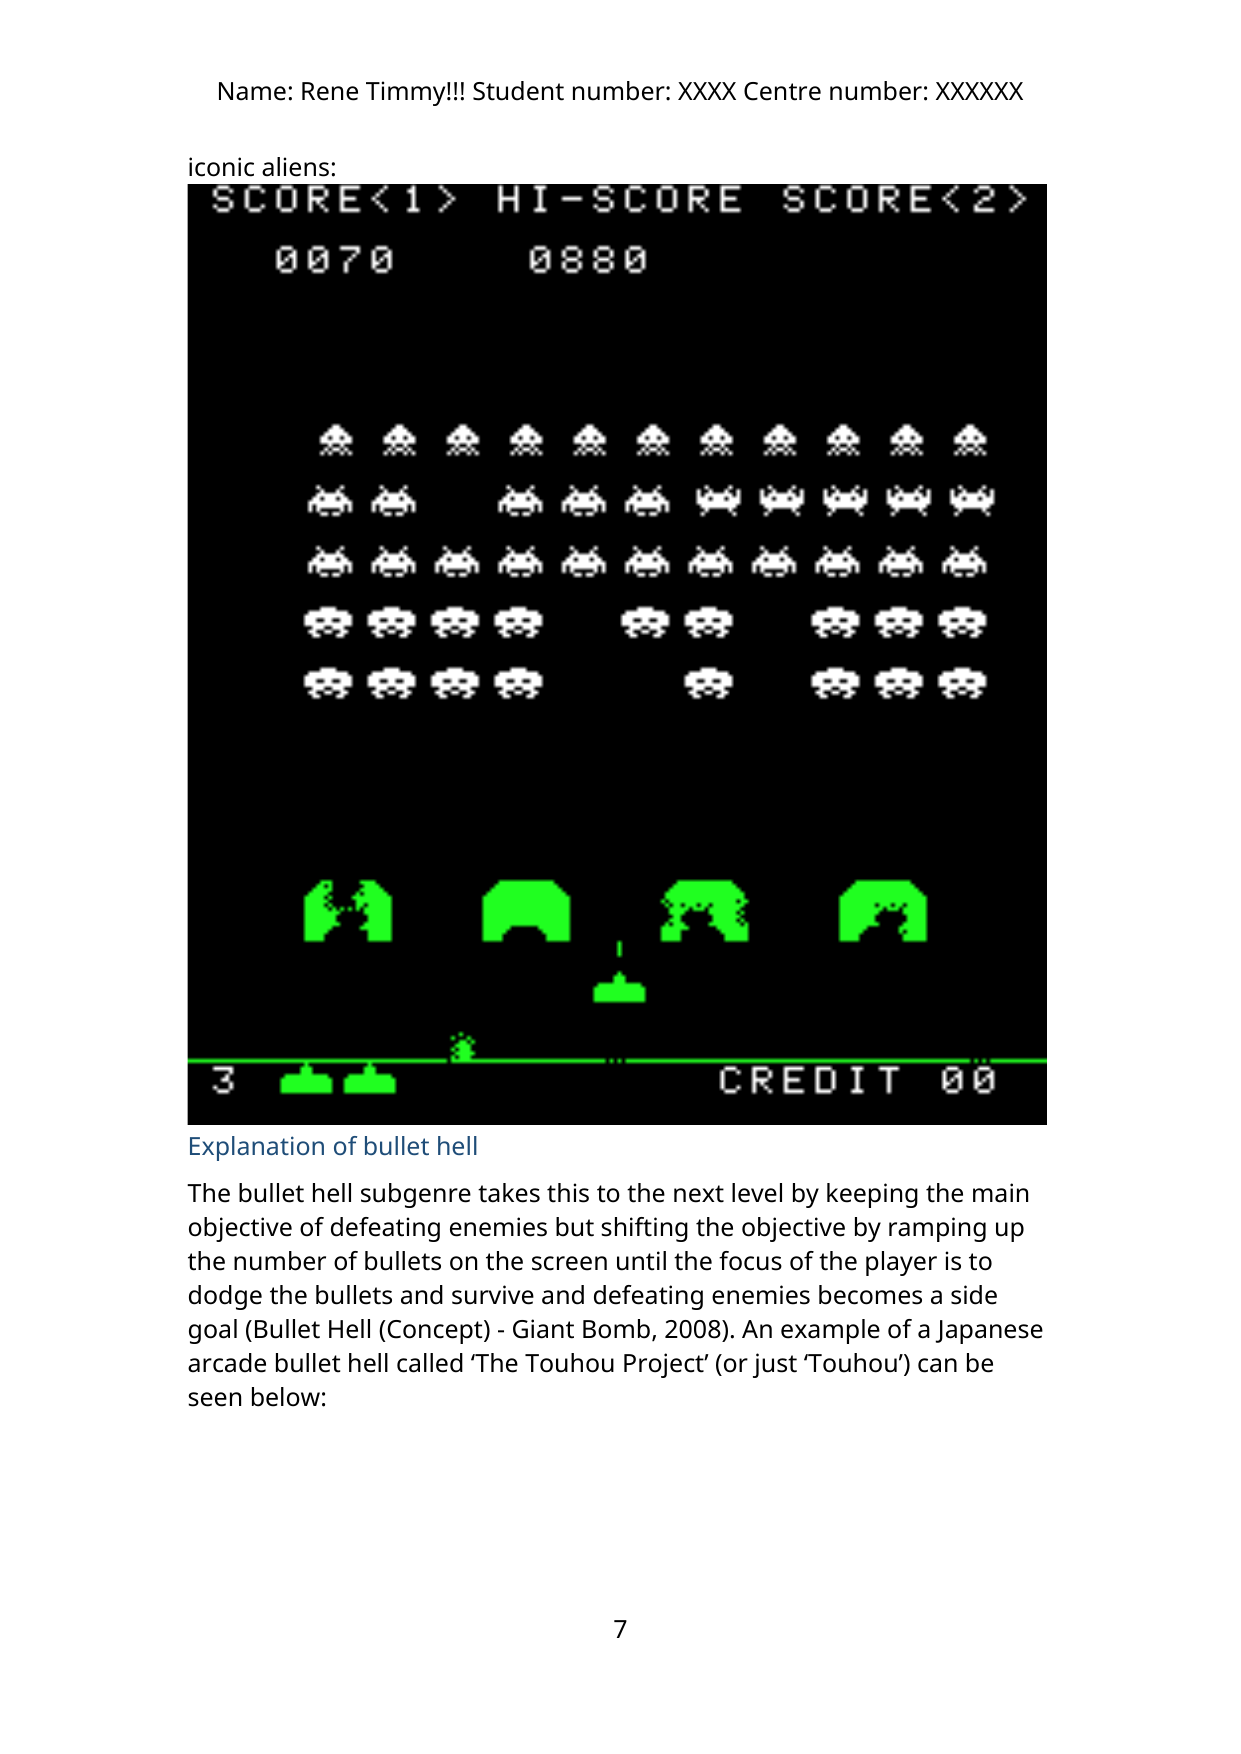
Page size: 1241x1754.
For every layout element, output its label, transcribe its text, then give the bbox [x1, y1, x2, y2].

subtitle Explanation of bullet hell [187, 1129, 1053, 1163]
picture [187, 184, 1047, 1125]
text The bullet hell subgenre takes this to the next level by keeping the main objective of defeating enemies but shifting the objective by ramping up the number of bullets on the screen until the focus of the player is to dodge the bullets and survive and defeating enemies becomes a side goal (Bullet Hell (Concept) - Giant Bomb, 2008). An example of a Japanese arcade bullet hell called ‘The Touhou Project’ (or just ‘Touhou’) can be seen below: [187, 1175, 1053, 1414]
